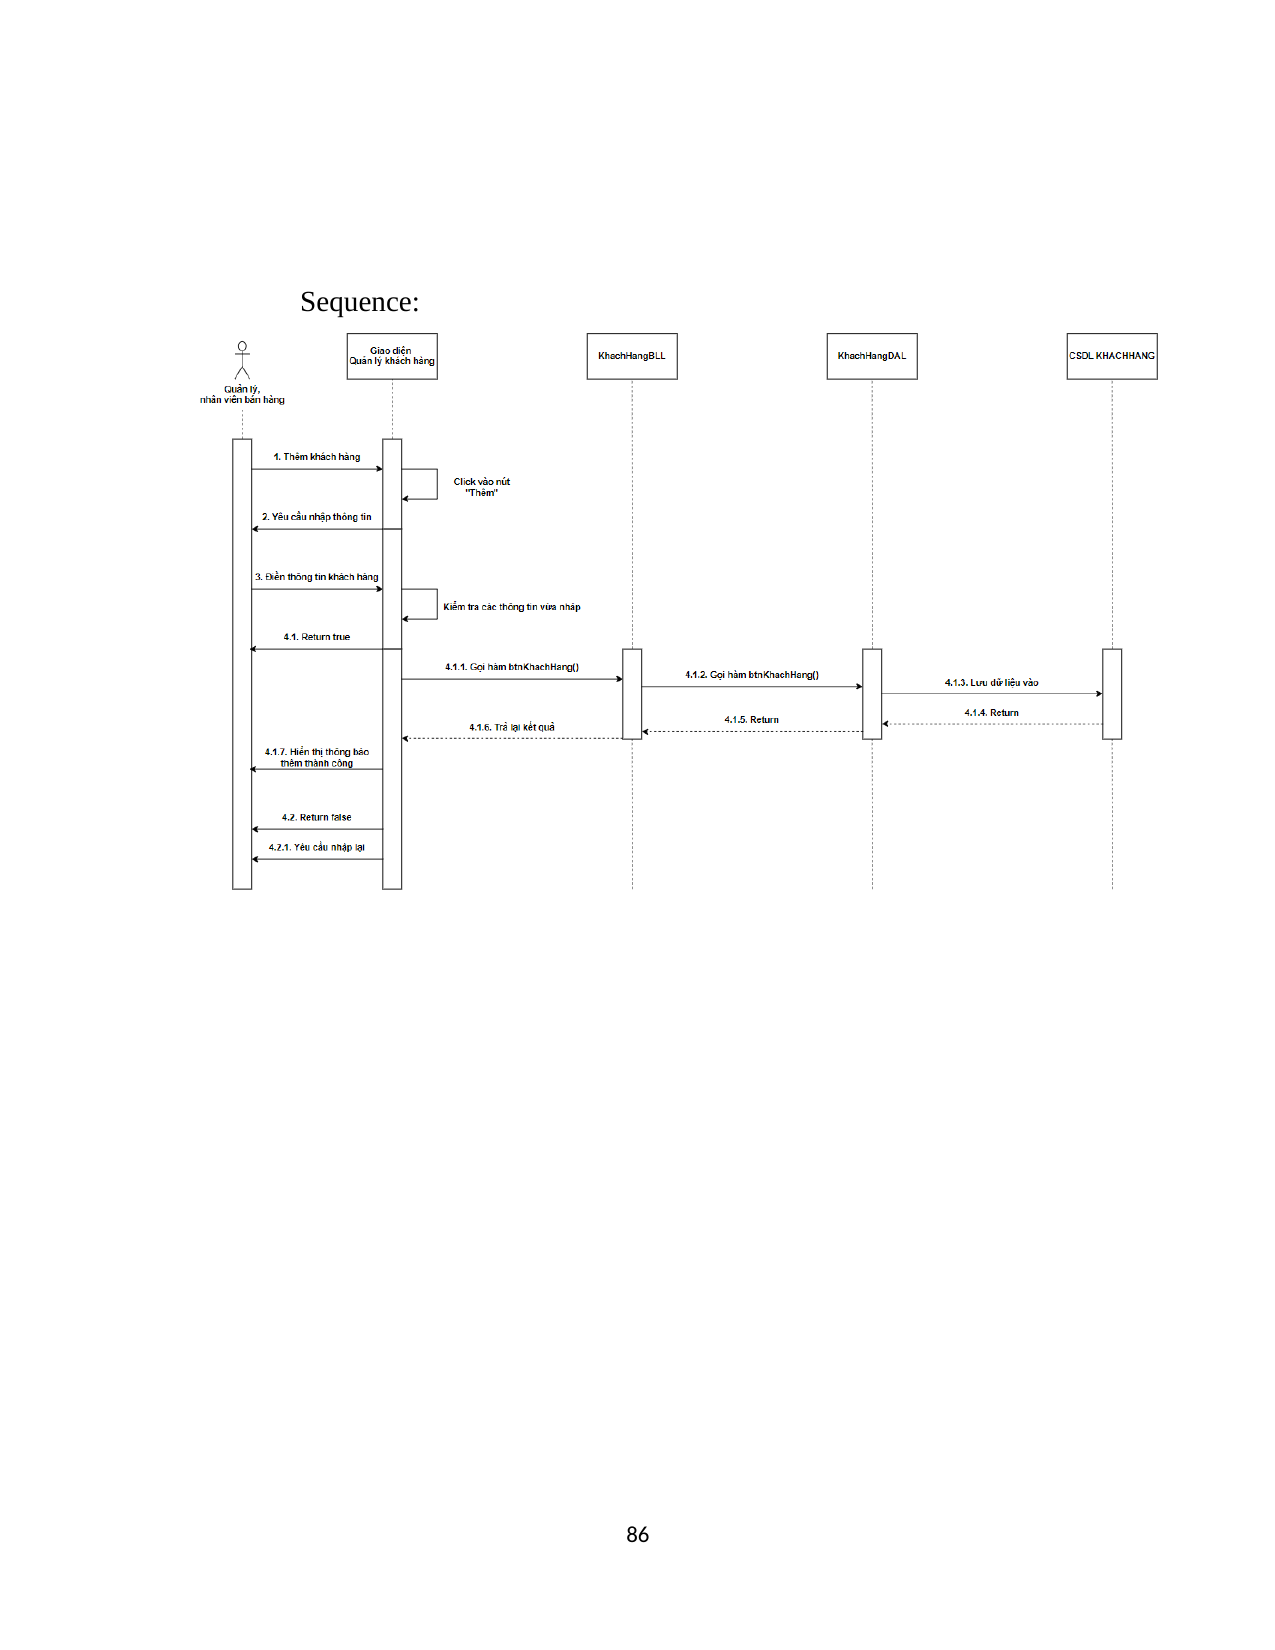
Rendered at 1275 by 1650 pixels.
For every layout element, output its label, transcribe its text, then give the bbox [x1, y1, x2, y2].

picture [194, 320, 1167, 899]
list Sequence: [300, 284, 1125, 318]
